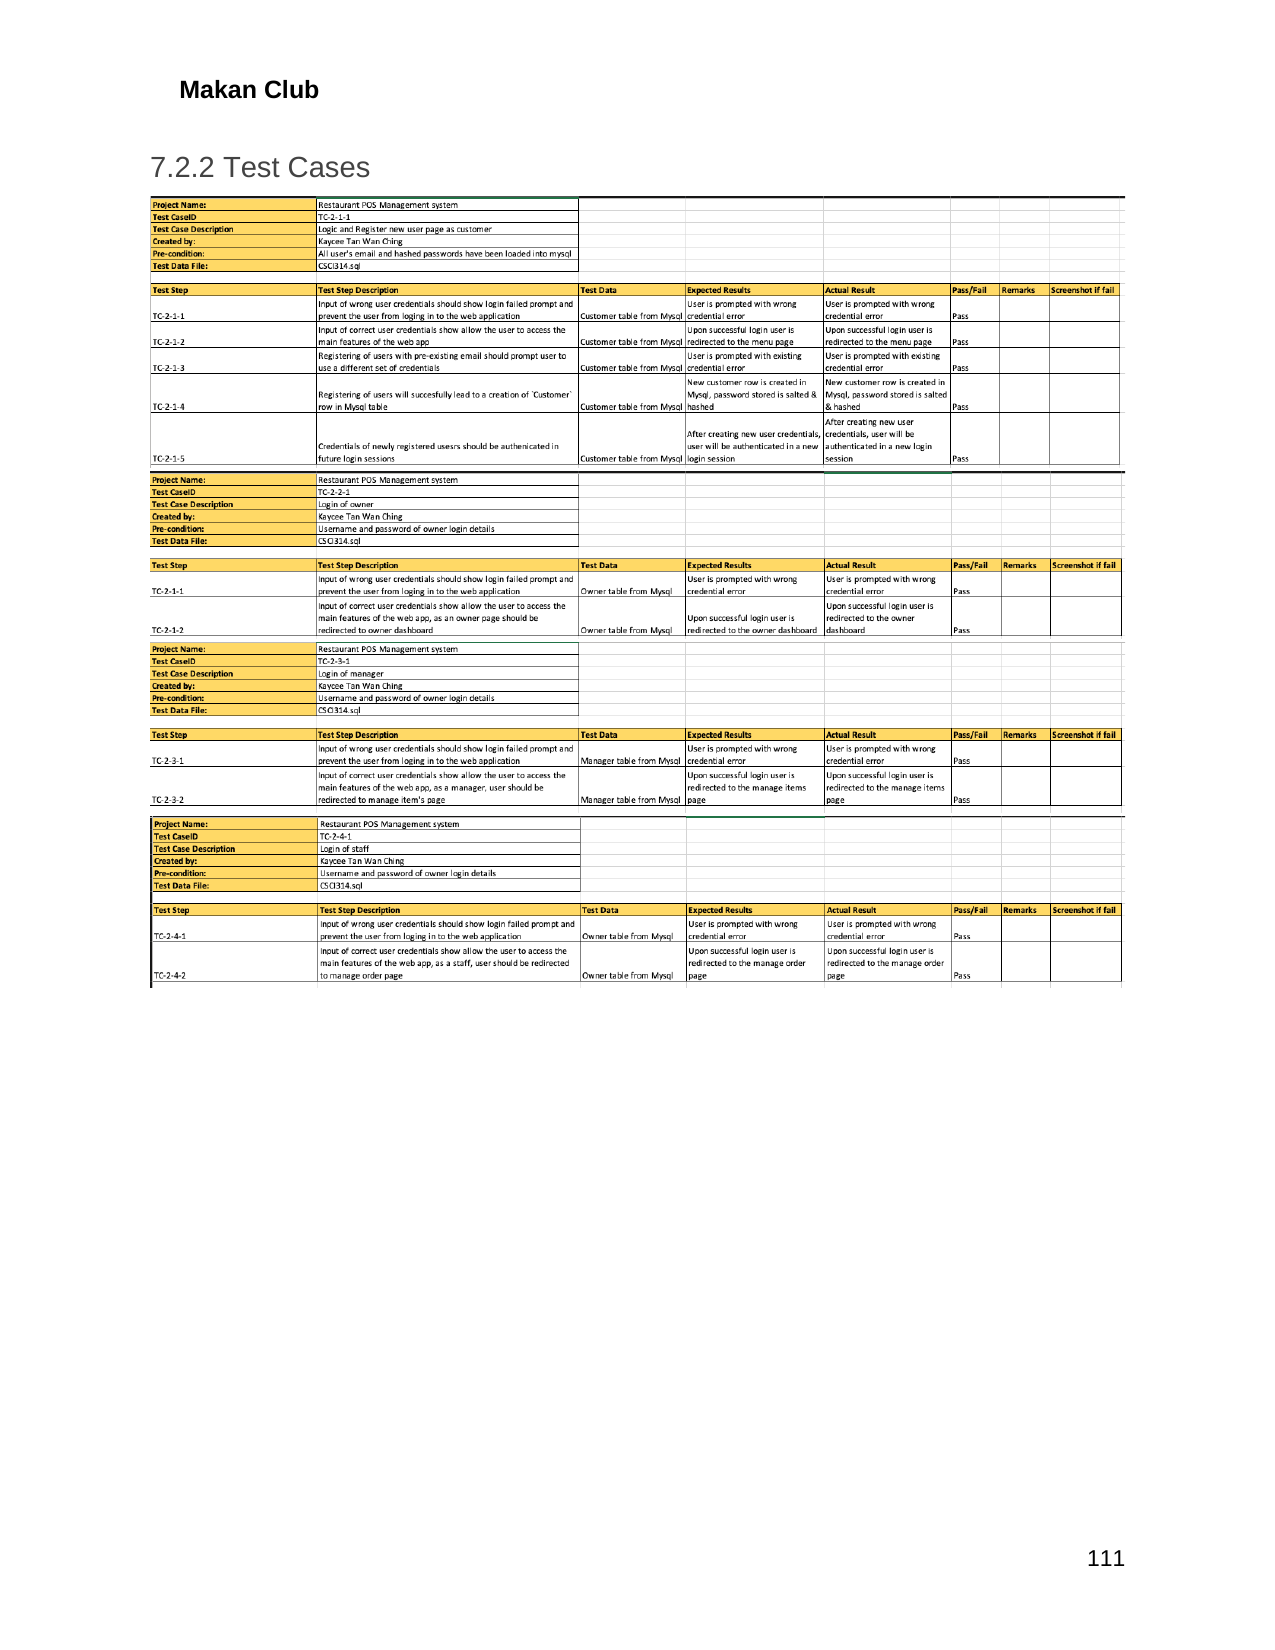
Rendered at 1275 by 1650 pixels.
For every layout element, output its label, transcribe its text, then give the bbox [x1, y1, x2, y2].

picture [150, 471, 1125, 639]
picture [150, 642, 1125, 813]
picture [150, 816, 1125, 988]
subtitle 7.2.2 Test Cases [150, 150, 1125, 183]
picture [150, 196, 1125, 468]
